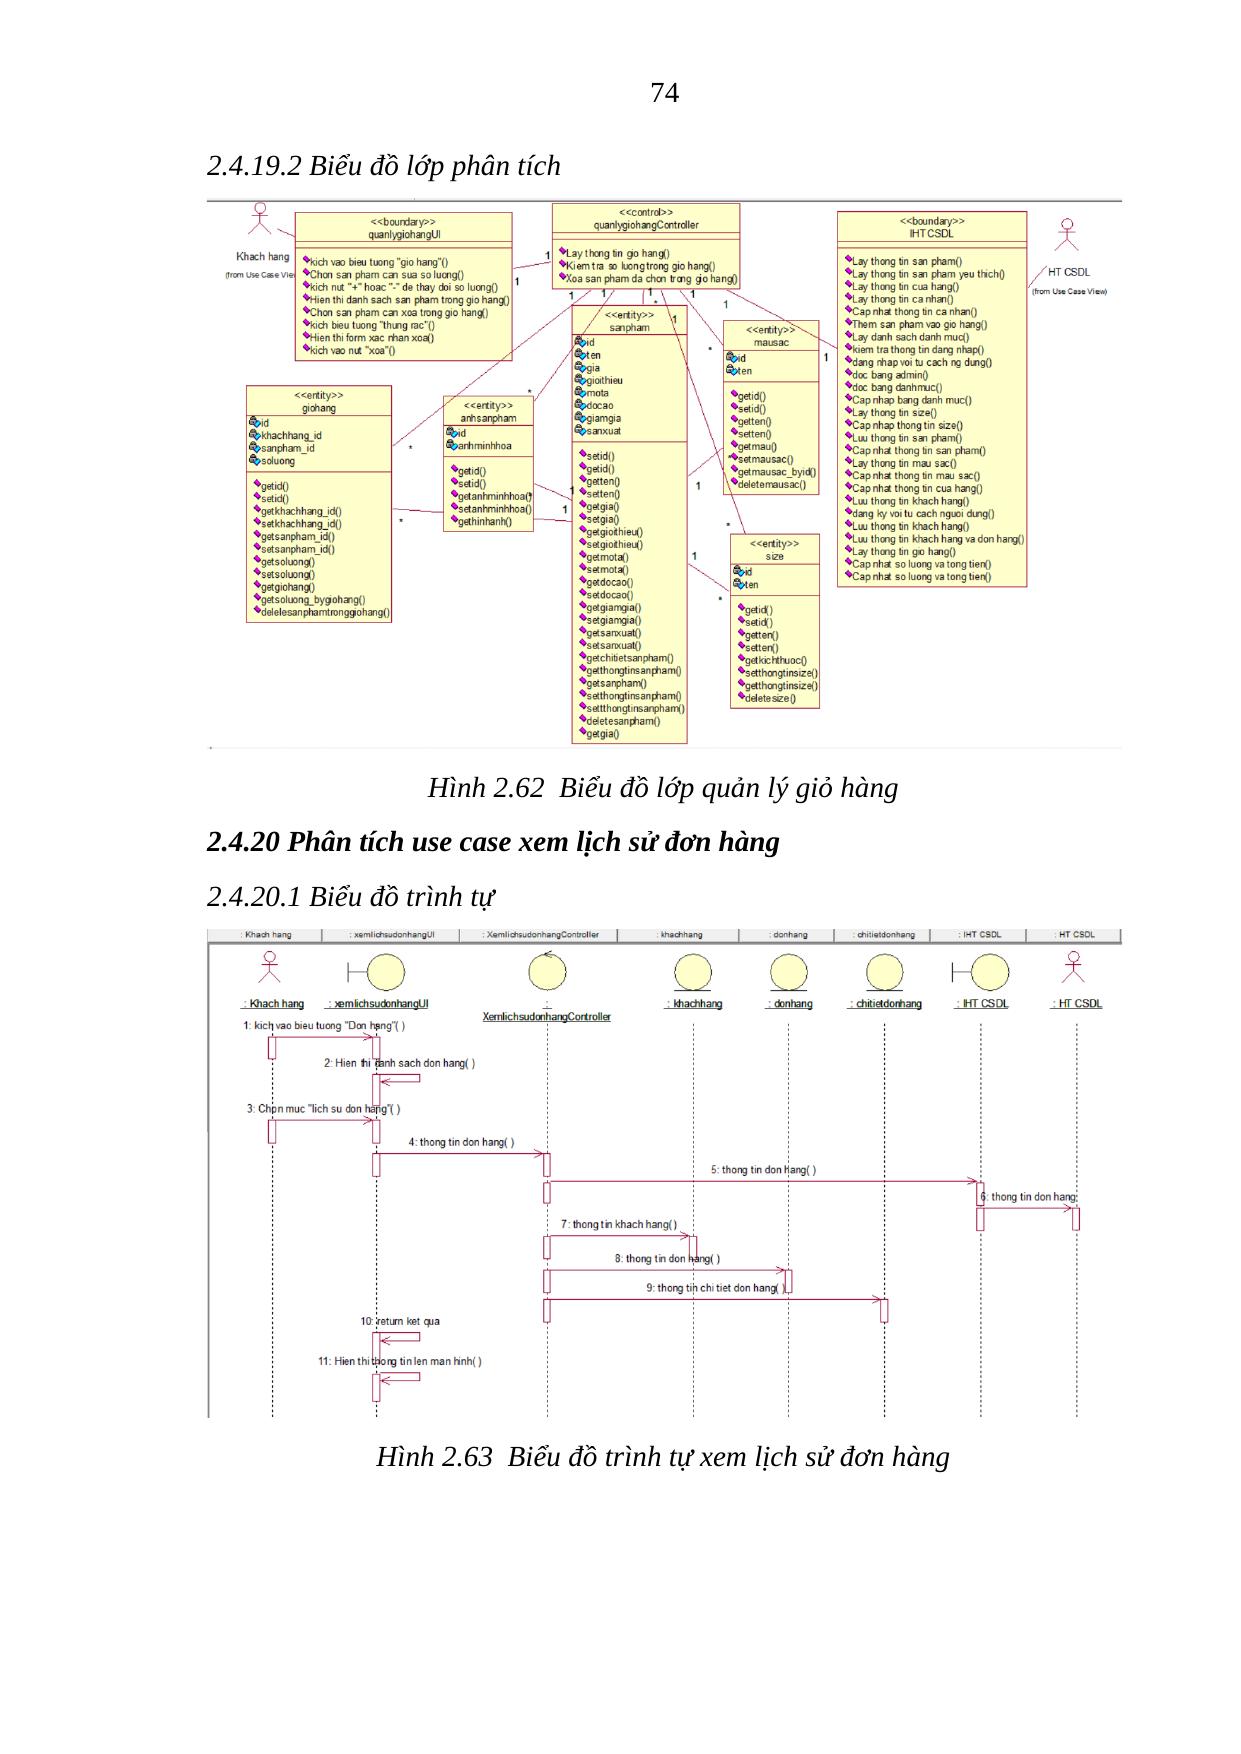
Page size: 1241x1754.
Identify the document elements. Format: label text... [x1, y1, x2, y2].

subtitle 2.4.19.2 Biểu đồ lớp phân tích [207, 148, 1122, 181]
picture [206, 929, 1123, 1418]
subtitle 2.4.20.1 Biểu đồ trình tự [207, 879, 1122, 912]
subtitle 2.4.20 Phân tích use case xem lịch sử đơn hàng [207, 824, 1122, 858]
picture [206, 198, 1123, 749]
text Hình 2.62 Biểu đồ lớp quản lý giỏ hàng [207, 770, 1122, 803]
text Hình 2.63 Biểu đồ trình tự xem lịch sử đơn hàng [207, 1439, 1122, 1472]
